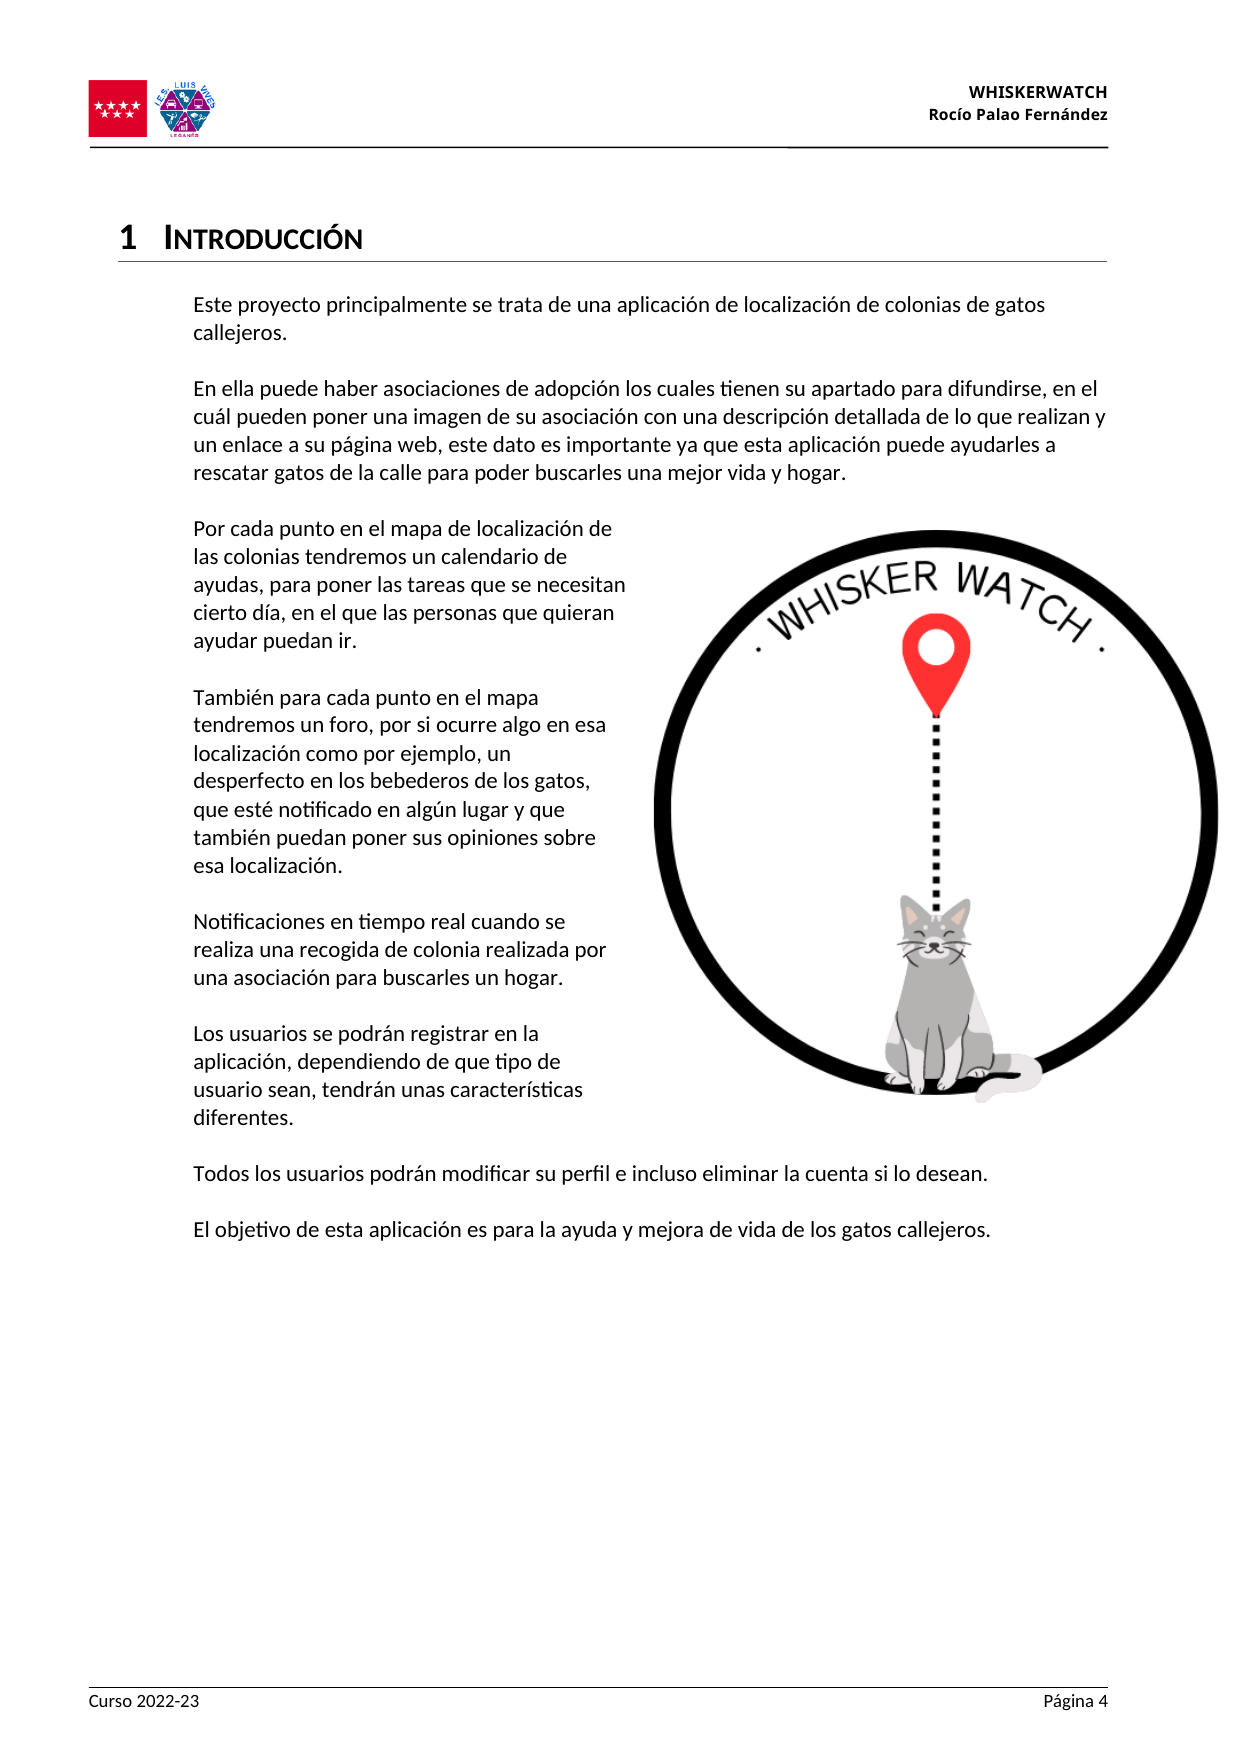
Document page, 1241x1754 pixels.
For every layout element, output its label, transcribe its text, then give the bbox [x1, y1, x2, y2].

subtitle Introducción [118, 213, 1107, 261]
picture [87, 80, 215, 136]
list El objetivo de esta aplicación es para la ayuda y mejora de vida de los gatos callejeros. [193, 1215, 1107, 1243]
list Por cada punto en el mapa de localización de las colonias tendremos un calendario de ayudas, para poner las tareas que se necesitan cierto día, en el que las personas que quieran ayudar puedan ir. [193, 514, 1107, 654]
list Los usuarios se podrán registrar en la aplicación, dependiendo de que tipo de usuario sean, tendrán unas características diferentes. [193, 1019, 1107, 1131]
list También para cada punto en el mapa tendremos un foro, por si ocurre algo en esa localización como por ejemplo, un desperfecto en los bebederos de los gatos, que esté notificado en algún lugar y que también puedan poner sus opiniones sobre esa localización. [193, 683, 646, 879]
list Notificaciones en tiempo real cuando se realiza una recogida de colonia realizada por una asociación para buscarles un hogar. [193, 907, 646, 991]
picture [646, 530, 1219, 1103]
list Este proyecto principalmente se trata de una aplicación de localización de colonias de gatos callejeros. [193, 290, 1107, 346]
list Todos los usuarios podrán modificar su perfil e incluso eliminar la cuenta si lo desean. [193, 1159, 1107, 1187]
list En ella puede haber asociaciones de adopción los cuales tienen su apartado para difundirse, en el cuál pueden poner una imagen de su asociación con una descripción detallada de lo que realizan y un enlace a su página web, este dato es importante ya que esta aplicación puede ayudarles a rescatar gatos de la calle para poder buscarles una mejor vida y hogar. [193, 374, 1107, 486]
